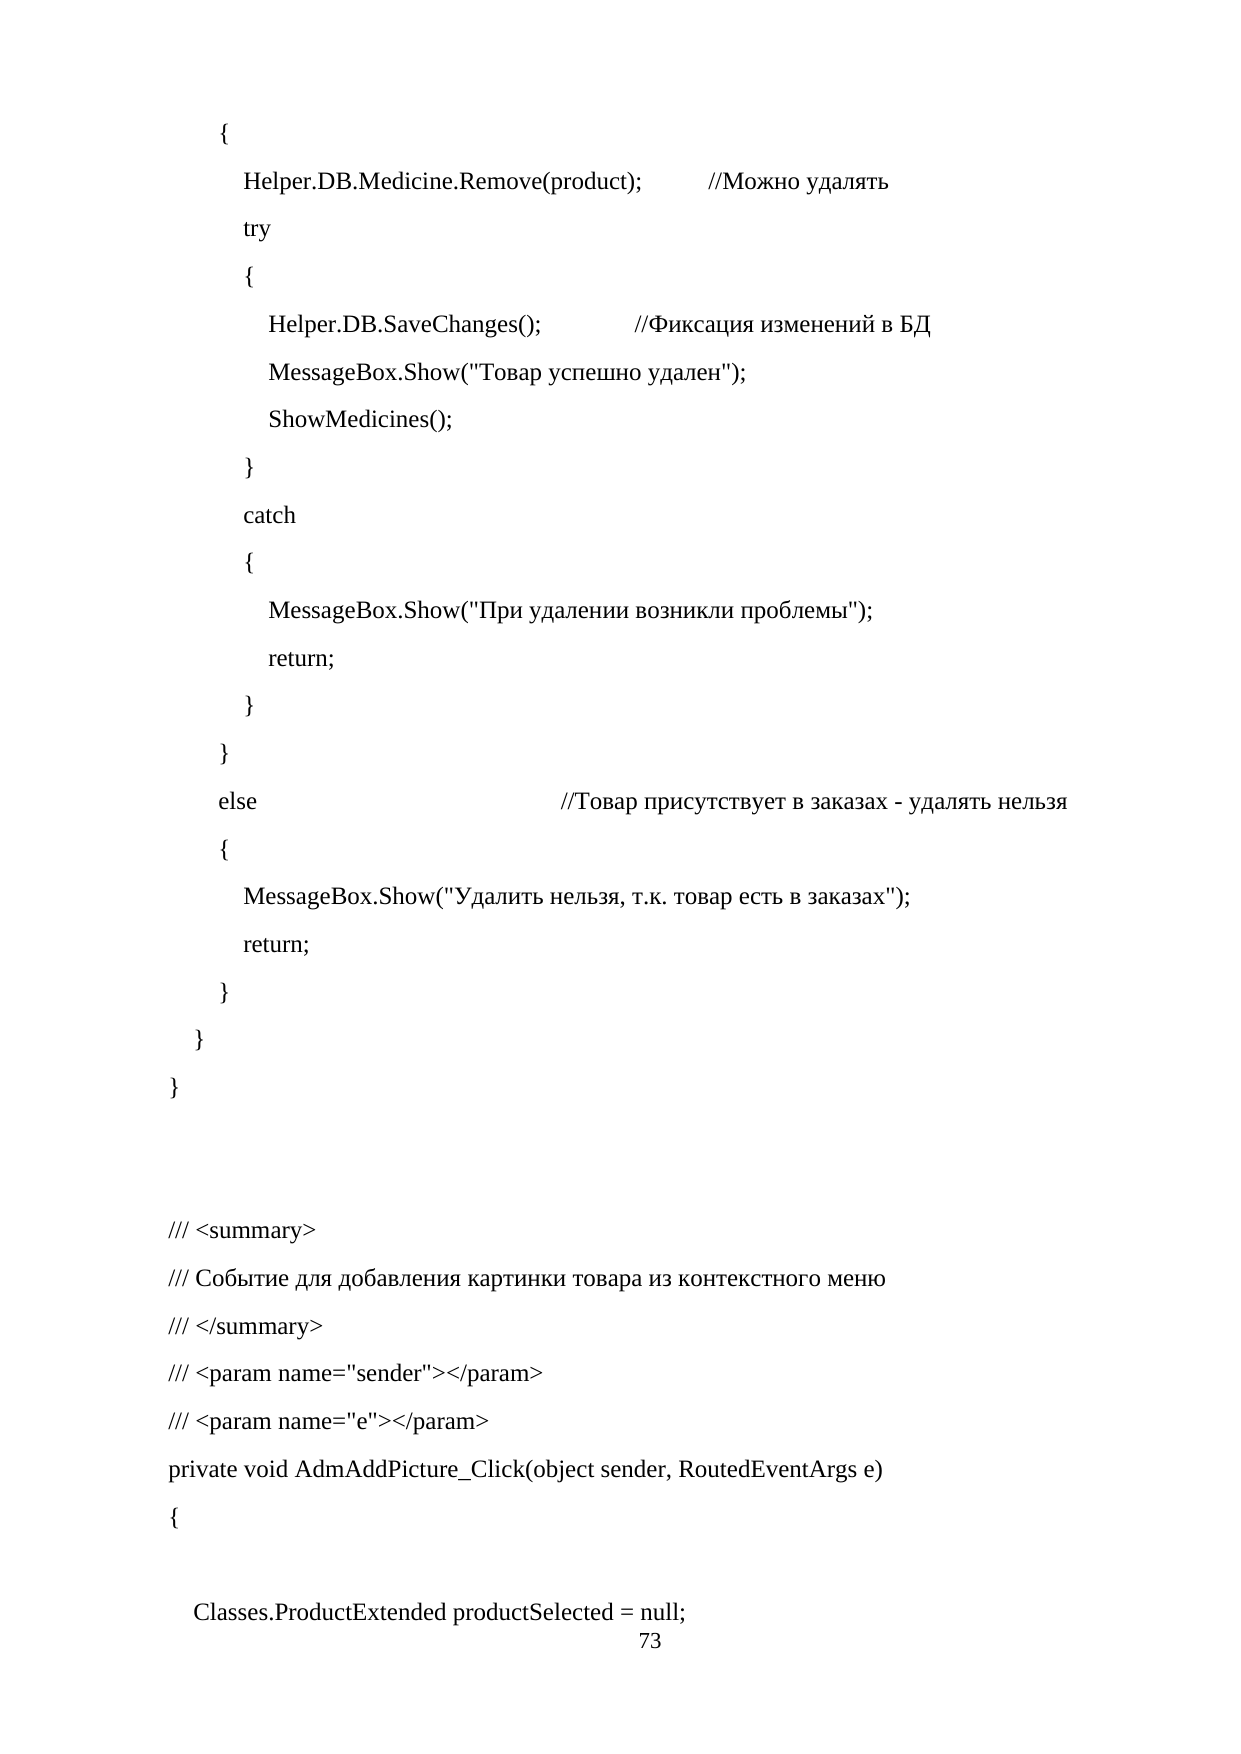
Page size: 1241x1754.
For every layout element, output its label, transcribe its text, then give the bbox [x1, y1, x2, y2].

text } [118, 977, 1181, 1006]
text MessageBox.Show("При удалении возникли проблемы"); [118, 595, 1181, 624]
text /// <param name="e"></param> [118, 1406, 1181, 1435]
text Classes.ProductExtended productSelected = null; [118, 1597, 1181, 1626]
text return; [118, 643, 1181, 672]
text private void AdmAddPicture_Click(object sender, RoutedEventArgs e) [118, 1454, 1181, 1483]
text { [118, 834, 1181, 862]
text } [118, 452, 1181, 481]
text /// </summary> [118, 1311, 1181, 1339]
text MessageBox.Show("Удалить нельзя, т.к. товар есть в заказах"); [118, 881, 1181, 910]
text } [118, 1024, 1181, 1053]
text } [118, 691, 1181, 719]
text return; [118, 929, 1181, 958]
text MessageBox.Show("Товар успешно удален"); [118, 357, 1181, 385]
text } [118, 1072, 1181, 1101]
text /// <summary> [118, 1215, 1181, 1244]
text /// Событие для добавления картинки товара из контекстного меню [118, 1263, 1181, 1292]
text /// <param name="sender"></param> [118, 1358, 1181, 1387]
text { [118, 1502, 1181, 1530]
text catch [118, 500, 1181, 528]
text { [118, 547, 1181, 576]
text } [118, 738, 1181, 767]
text Helper.DB.SaveChanges(); //Фиксация изменений в БД [118, 309, 1181, 338]
text ShowMedicines(); [118, 404, 1181, 433]
text try [118, 213, 1181, 242]
text Helper.DB.Medicine.Remove(product); //Можно удалять [118, 166, 1181, 194]
text else //Товар присутствует в заказах - удалять нельзя [118, 786, 1181, 815]
text { [118, 118, 1181, 147]
text { [118, 261, 1181, 290]
